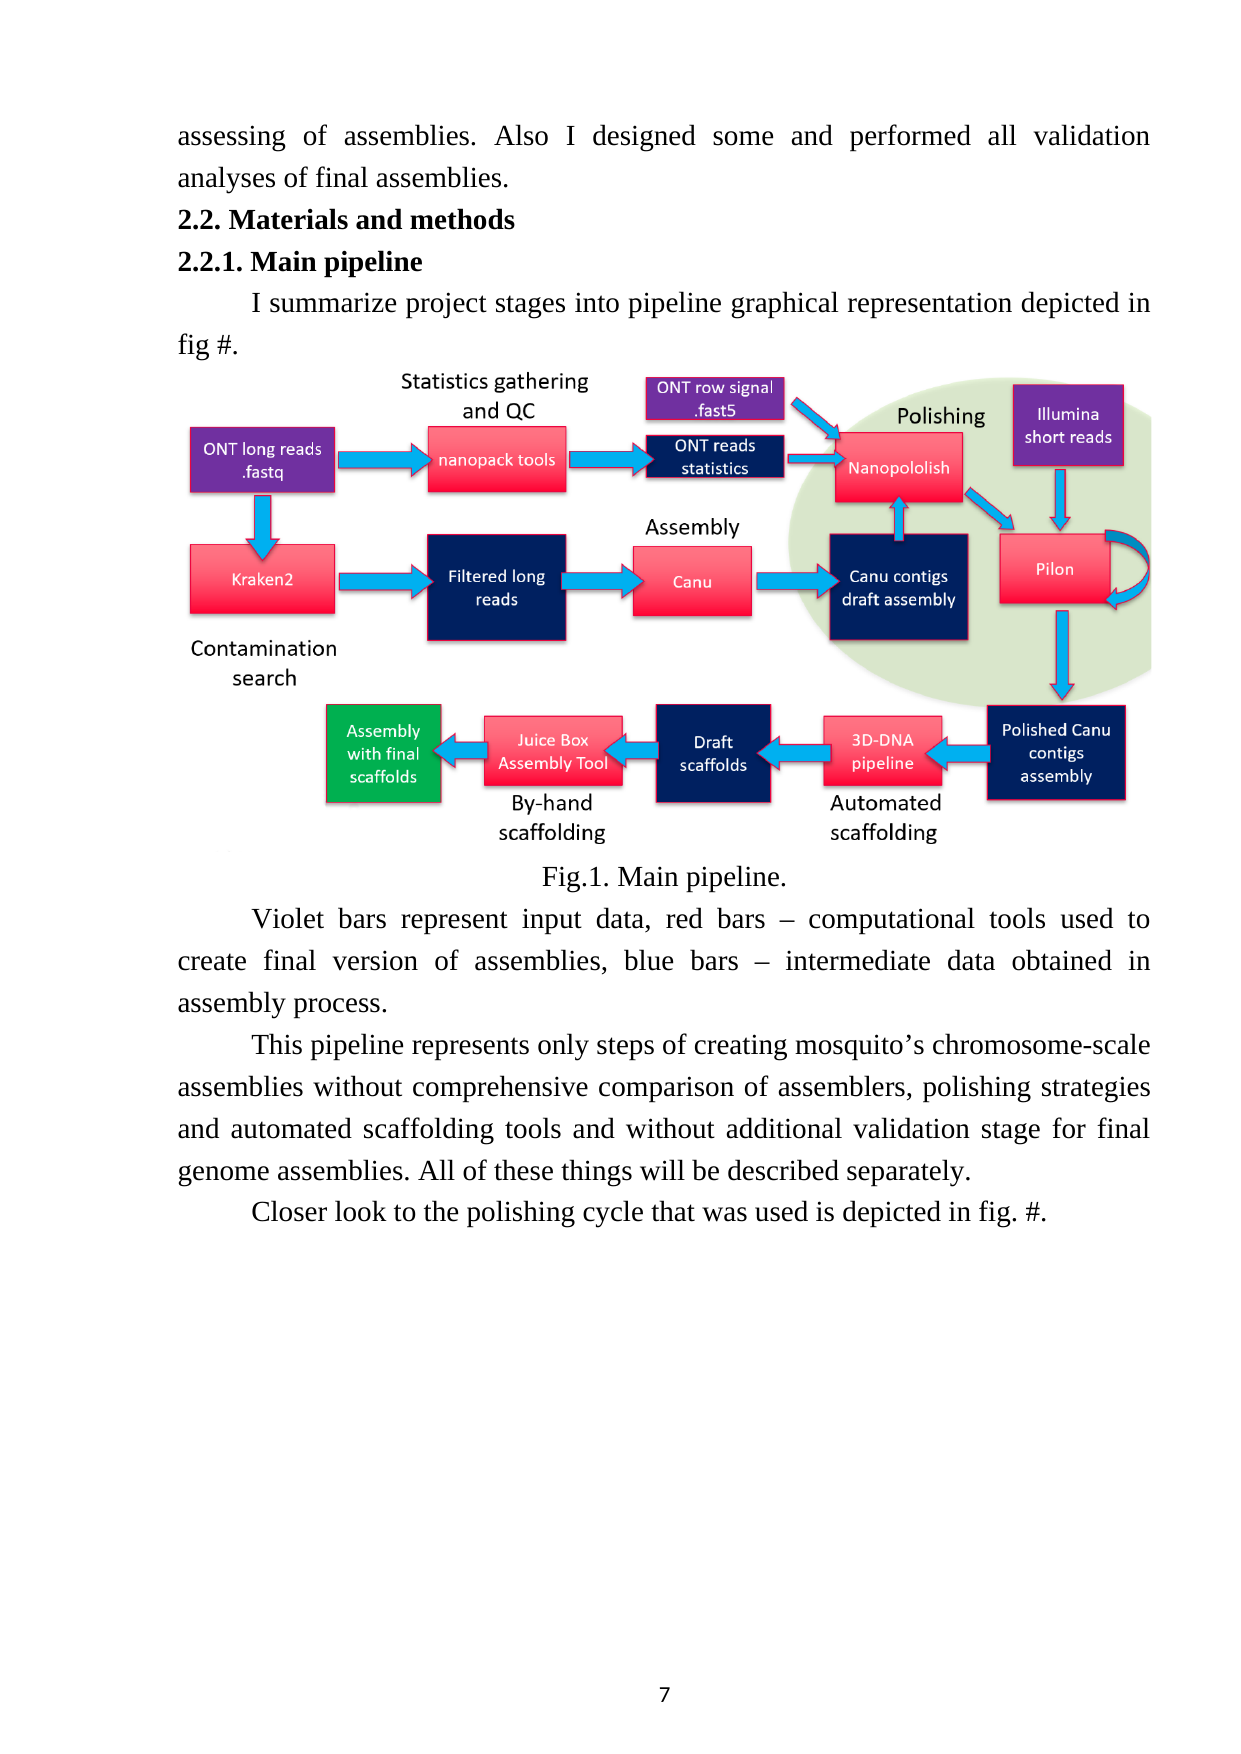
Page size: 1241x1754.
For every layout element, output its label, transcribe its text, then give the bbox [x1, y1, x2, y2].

picture [177, 369, 1152, 852]
text This pipeline represents only steps of creating mosquito’s chromosome-scale assemblies without comprehensive comparison of assemblers, polishing strategies and automated scaffolding tools and without additional validation stage for final genome assemblies. All of these things will be described separately. [177, 1027, 1152, 1186]
text I summarize project stages into pipeline graphical representation depicted in fig #. [177, 286, 1152, 361]
text Main pipeline [177, 244, 1152, 277]
text Closer look to the polishing cycle that was used is depicted in fig. #. [177, 1194, 1152, 1228]
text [177, 118, 1152, 193]
text Materials and methods [177, 202, 1152, 235]
text Main pipeline. [177, 859, 1152, 893]
text Violet bars represent input data, red bars – computational tools used to create final version of assemblies, blue bars – intermediate data obtained in assembly process. [177, 901, 1152, 1019]
